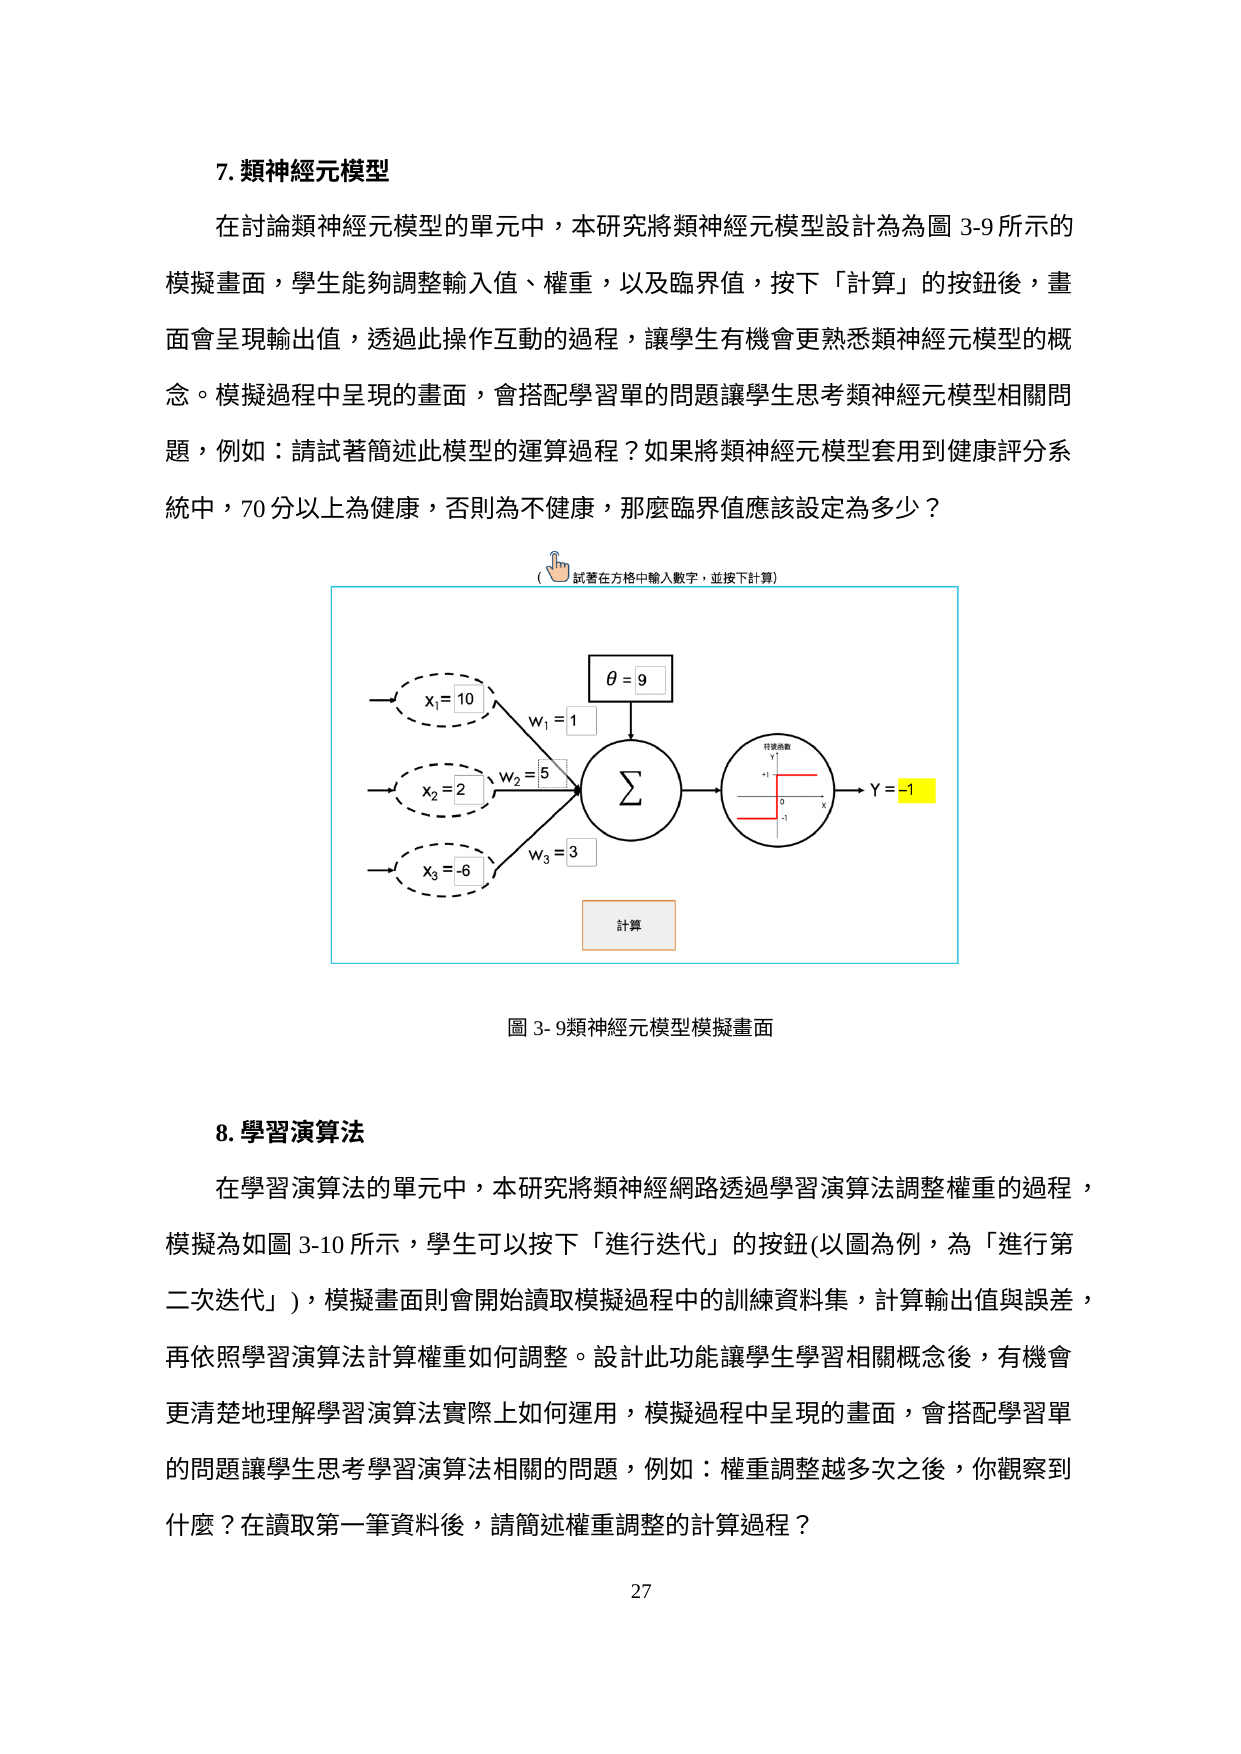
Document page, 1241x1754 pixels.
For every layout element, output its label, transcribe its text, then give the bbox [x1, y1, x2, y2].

text 7. 類神經元模型 [165, 151, 1075, 188]
picture [325, 543, 965, 970]
text 8. 學習演算法 [165, 1112, 1075, 1149]
text 在學習演算法的單元中，本研究將類神經網路透過學習演算法調整權重的過程，模擬為如圖3-10所示，學生可以按下「進行迭代」的按鈕(以圖為例，為「進行第二次迭代」)，模擬畫面則會開始讀取模擬過程中的訓練資料集，計算輸出值與誤差，再依照學習演算法計算權重如何調整。設計此功能讓學生學習相關概念後，有機會更清楚地理解學習演算法實際上如何運用，模擬過程中呈現的畫面，會搭配學習單的問題讓學生思考學習演算法相關的問題，例如：權重調整越多次之後，你觀察到什麼？在讀取第一筆資料後，請簡述權重調整的計算過程？ [165, 1168, 1075, 1543]
text 在討論類神經元模型的單元中，本研究將類神經元模型設計為為圖3-9所示的模擬畫面，學生能夠調整輸入值、權重，以及臨界值，按下「計算」的按鈕後，畫面會呈現輸出值，透過此操作互動的過程，讓學生有機會更熟悉類神經元模型的概念。模擬過程中呈現的畫面，會搭配學習單的問題讓學生思考類神經元模型相關問題，例如：請試著簡述此模型的運算過程？如果將類神經元模型套用到健康評分系統中，70分以上為健康，否則為不健康，那麼臨界值應該設定為多少？ [165, 206, 1075, 525]
text 圖 3- 9類神經元模型模擬畫面 [165, 1007, 1075, 1045]
